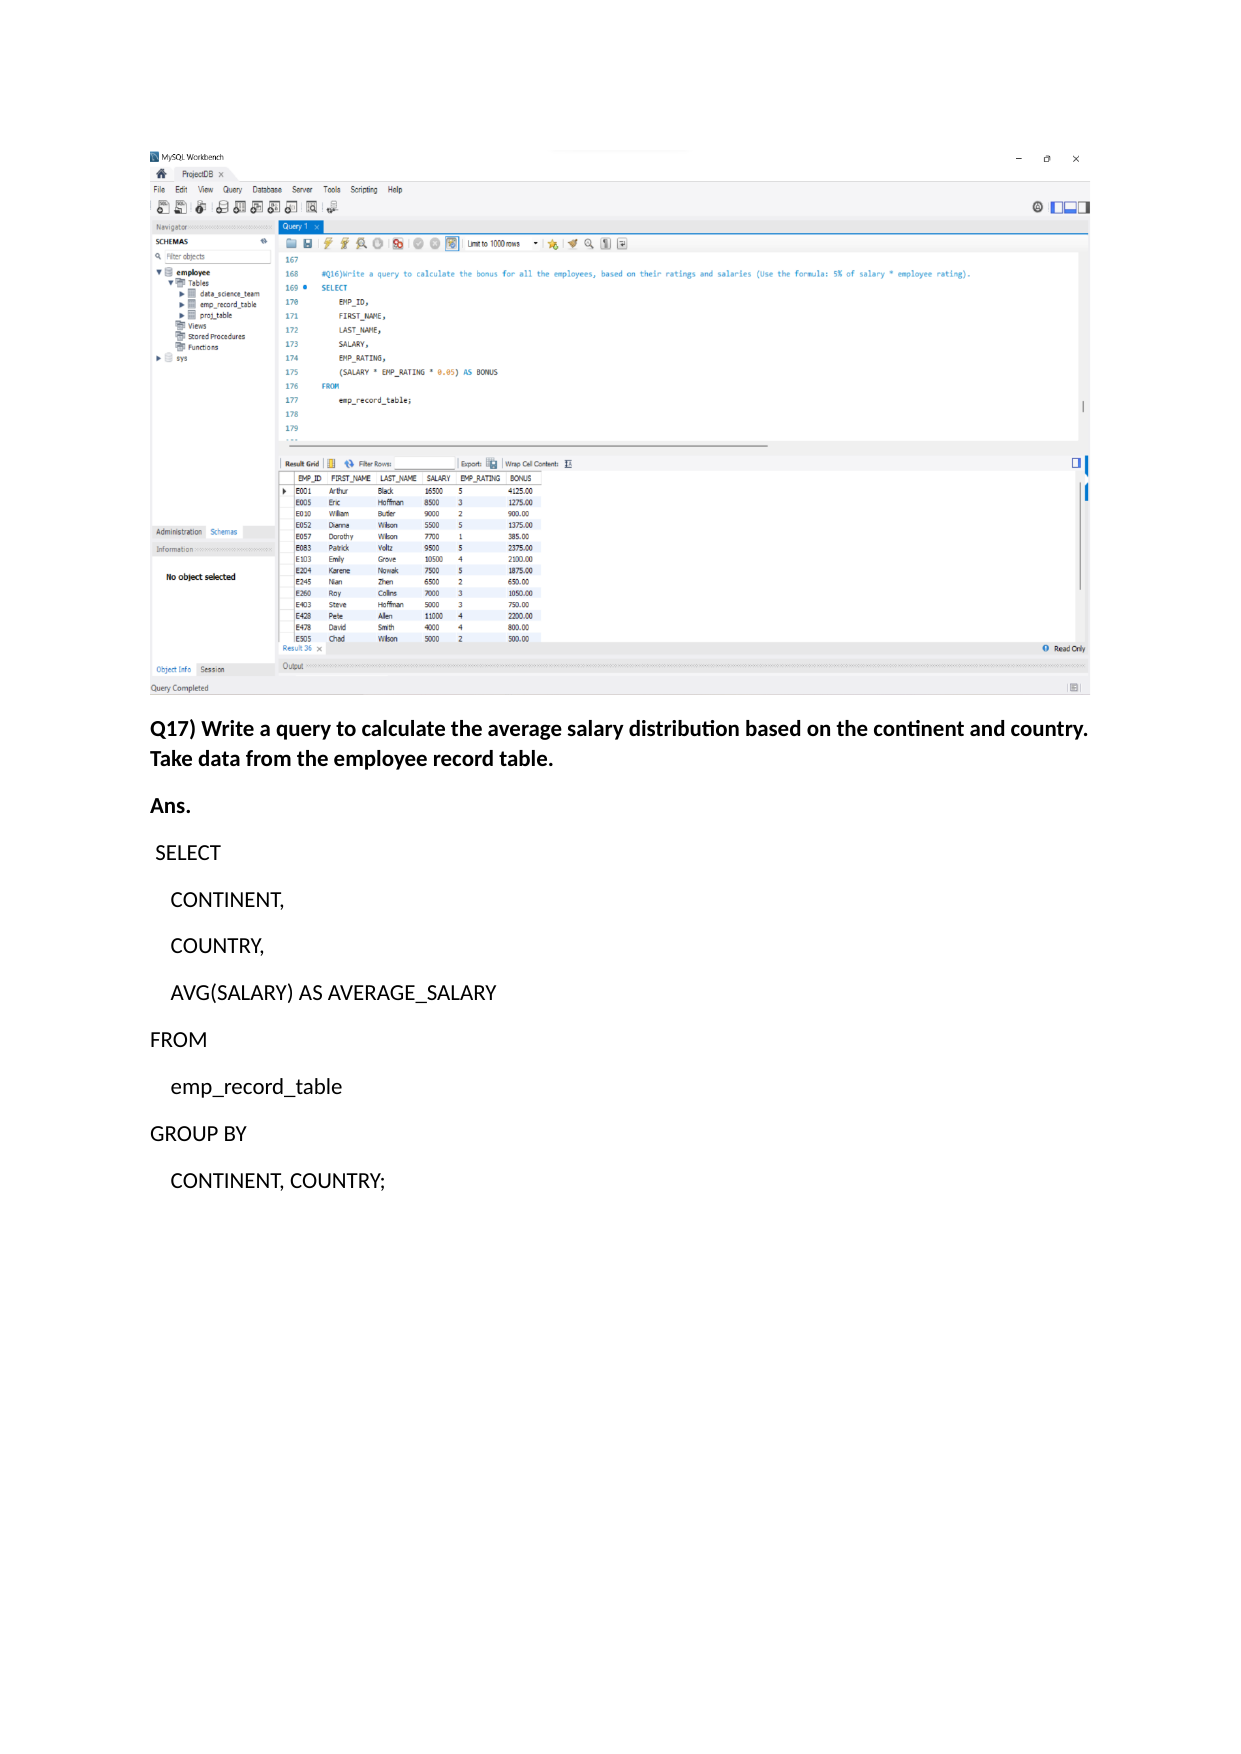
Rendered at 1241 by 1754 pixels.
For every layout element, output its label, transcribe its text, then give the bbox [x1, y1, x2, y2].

text SELECT [150, 838, 1090, 866]
picture [150, 150, 1091, 695]
text GROUP BY [150, 1119, 1090, 1147]
text AVG(SALARY) AS AVERAGE_SALARY [150, 978, 1090, 1006]
text COUNTRY, [150, 932, 1090, 959]
text Ans. [150, 791, 1090, 819]
text CONTINENT, [150, 885, 1090, 913]
text emp_record_table [150, 1072, 1090, 1100]
text Q17) Write a query to calculate the average salary distribution based on the continent and country. Take data from the employee record table. [150, 714, 1090, 772]
text FROM [150, 1025, 1090, 1053]
text CONTINENT, COUNTRY; [150, 1166, 1090, 1194]
